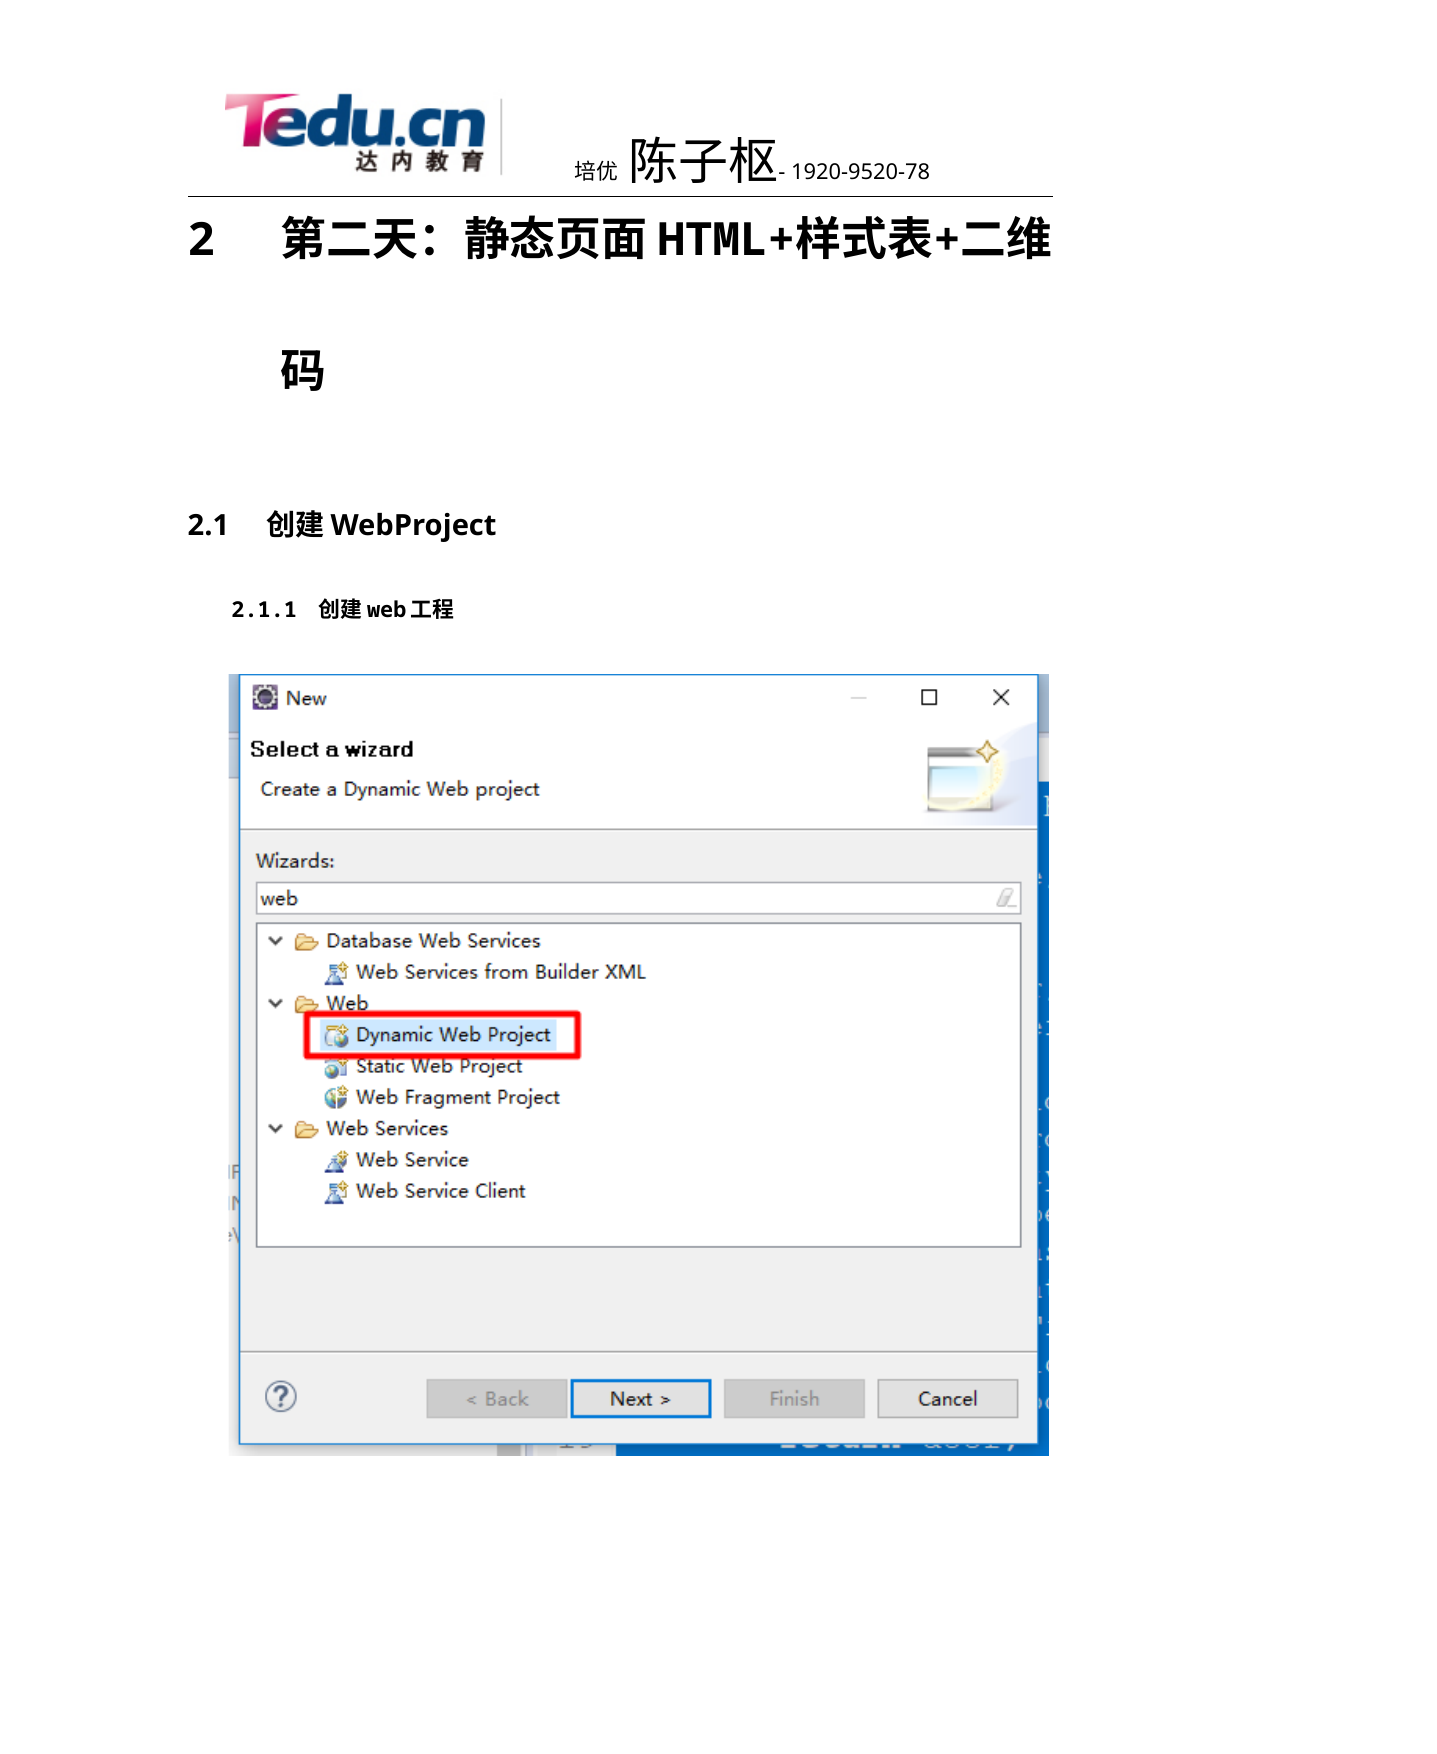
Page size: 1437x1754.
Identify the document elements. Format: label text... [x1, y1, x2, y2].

subtitle 第二天：静态页面HTML+样式表+二维码 [187, 202, 1053, 401]
subtitle 创建WebProject [187, 502, 1053, 544]
subtitle 创建web工程 [187, 592, 1053, 624]
picture [225, 88, 507, 180]
picture [228, 674, 1049, 1456]
